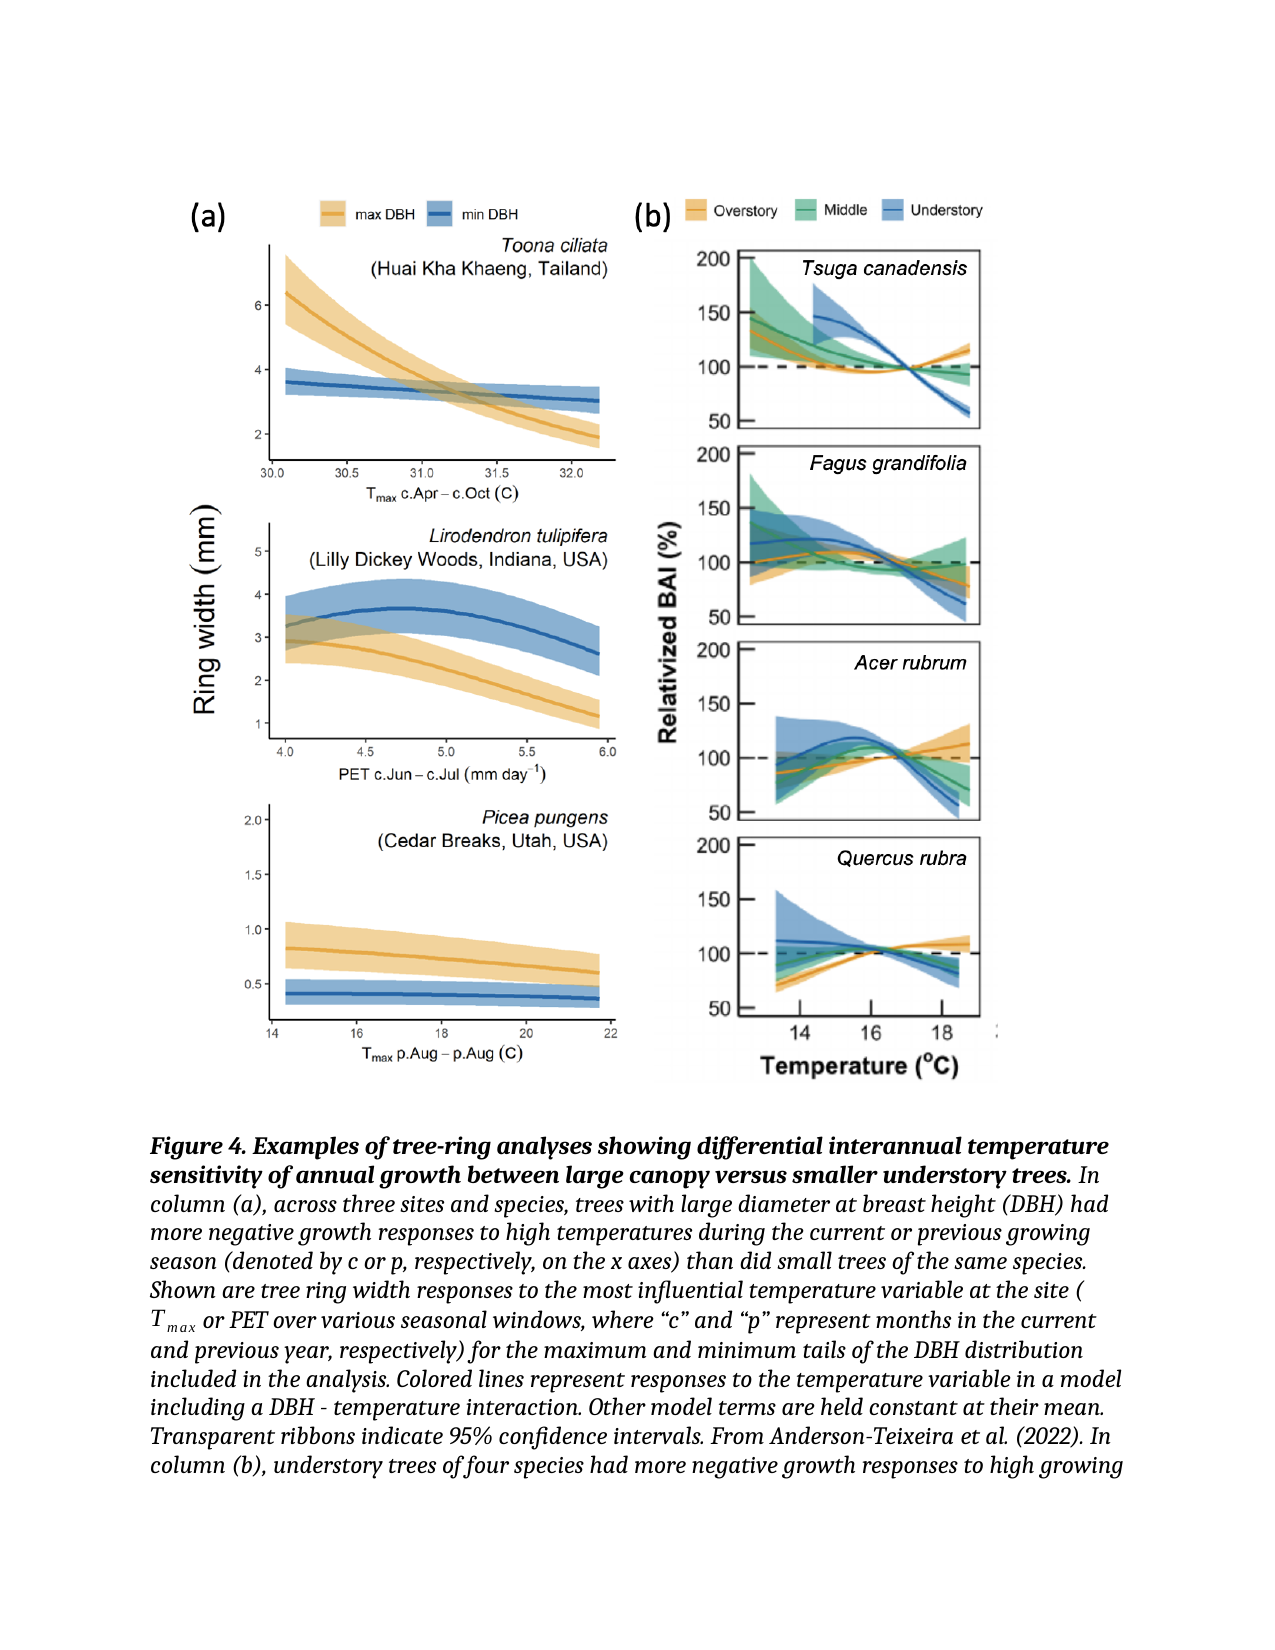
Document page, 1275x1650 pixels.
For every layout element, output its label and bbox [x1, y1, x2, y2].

text [150, 1132, 1125, 1479]
picture [168, 150, 1044, 1112]
